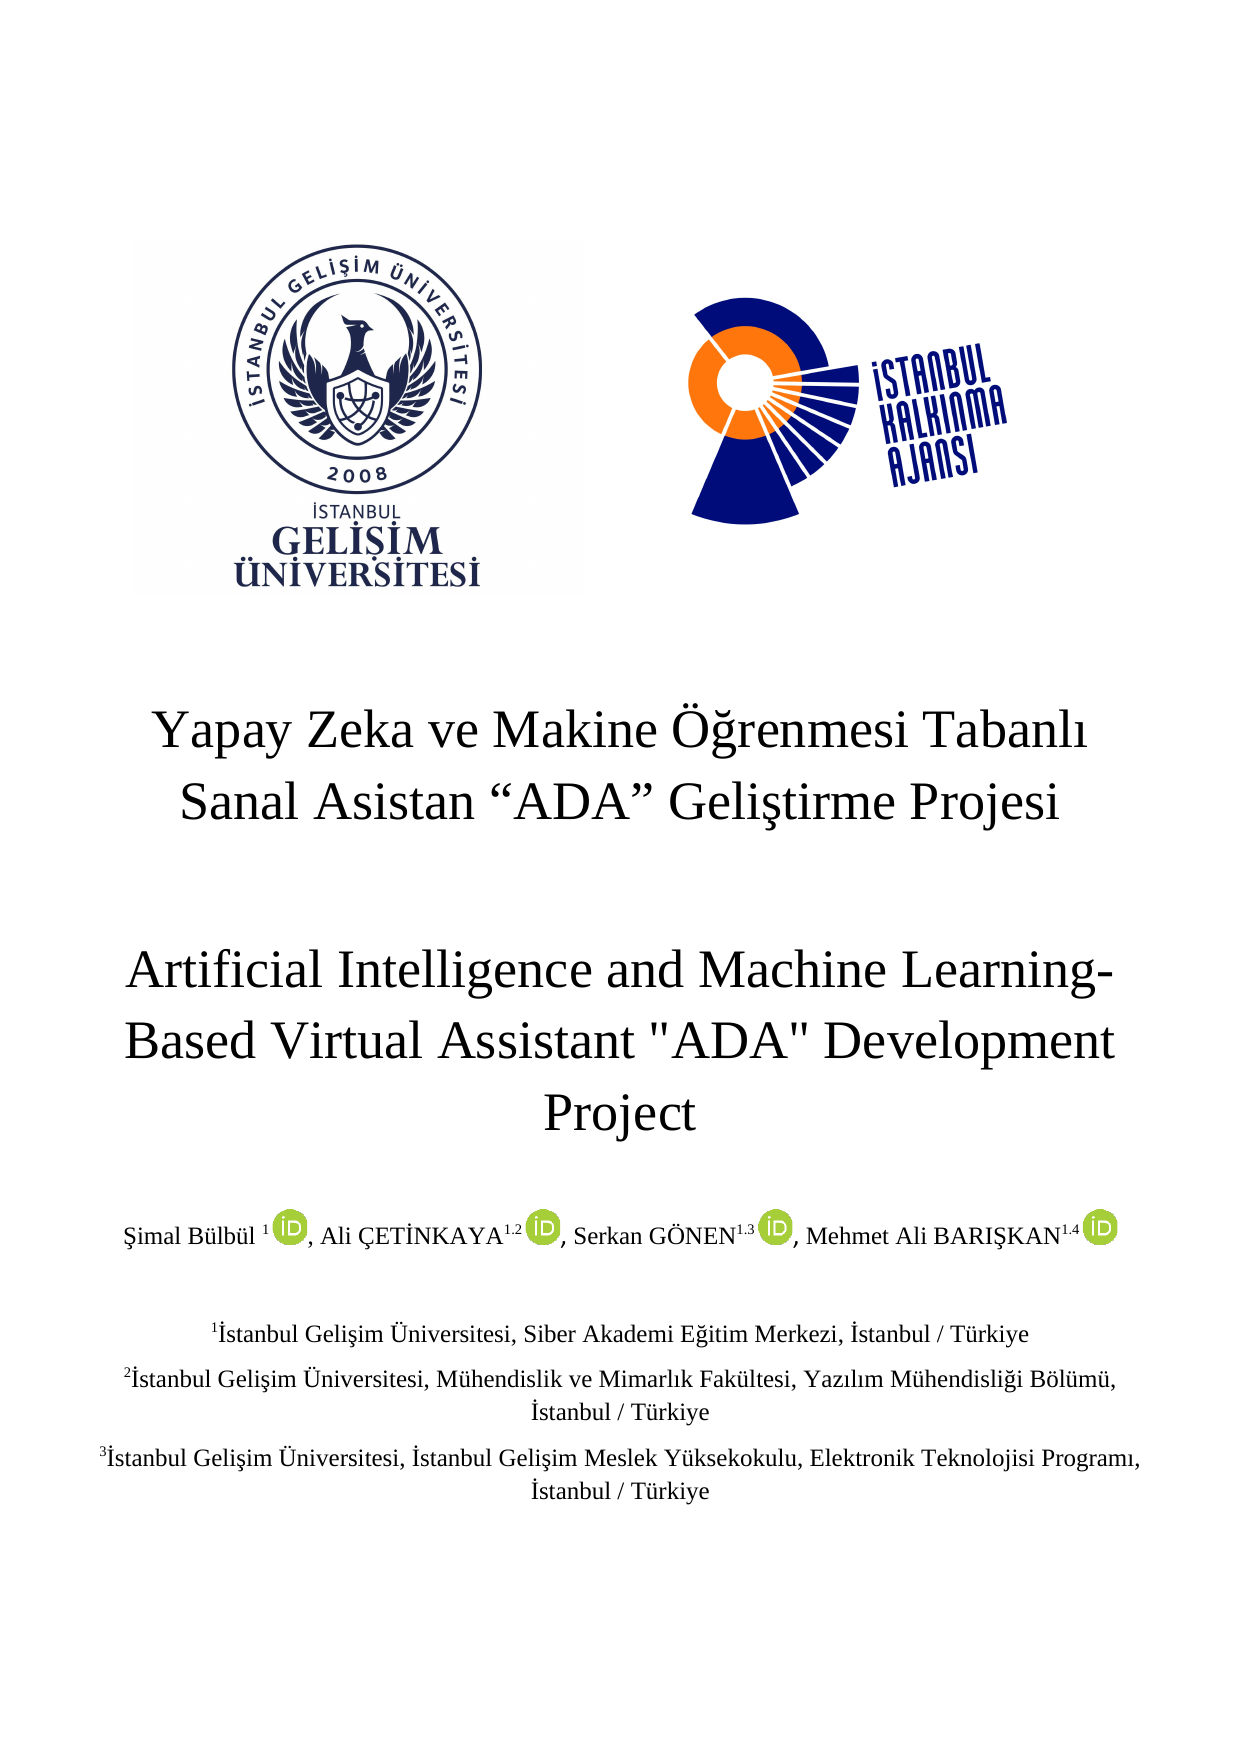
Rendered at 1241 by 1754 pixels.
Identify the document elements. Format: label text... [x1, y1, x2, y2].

text 2İstanbul Gelişim Üniversitesi, Mühendislik ve Mimarlık Fakültesi, Yazılım Mühendisliği Bölümü, İstanbul / Türkiye [89, 1364, 1152, 1426]
picture [758, 1209, 793, 1245]
text 1İstanbul Gelişim Üniversitesi, Siber Akademi Eğitim Merkezi, İstanbul / Türkiye [89, 1319, 1152, 1347]
picture [272, 1209, 308, 1245]
picture [129, 225, 1111, 597]
text Yapay Zeka ve Makine Öğrenmesi Tabanlı Sanal Asistan “ADA” Geliştirme Projesi [89, 697, 1152, 831]
picture [525, 1209, 561, 1245]
text 3İstanbul Gelişim Üniversitesi, İstanbul Gelişim Meslek Yüksekokulu, Elektronik Teknolojisi Programı, İstanbul / Türkiye [89, 1443, 1152, 1504]
text Şimal Bülbül 1 , Ali ÇETİNKAYA1.2 , Serkan GÖNEN1.3 , Mehmet Ali BARIŞKAN1.4 [89, 1209, 1152, 1251]
text Artificial Intelligence and Machine Learning-Based Virtual Assistant "ADA" Development Project [89, 937, 1152, 1142]
picture [1082, 1209, 1118, 1245]
